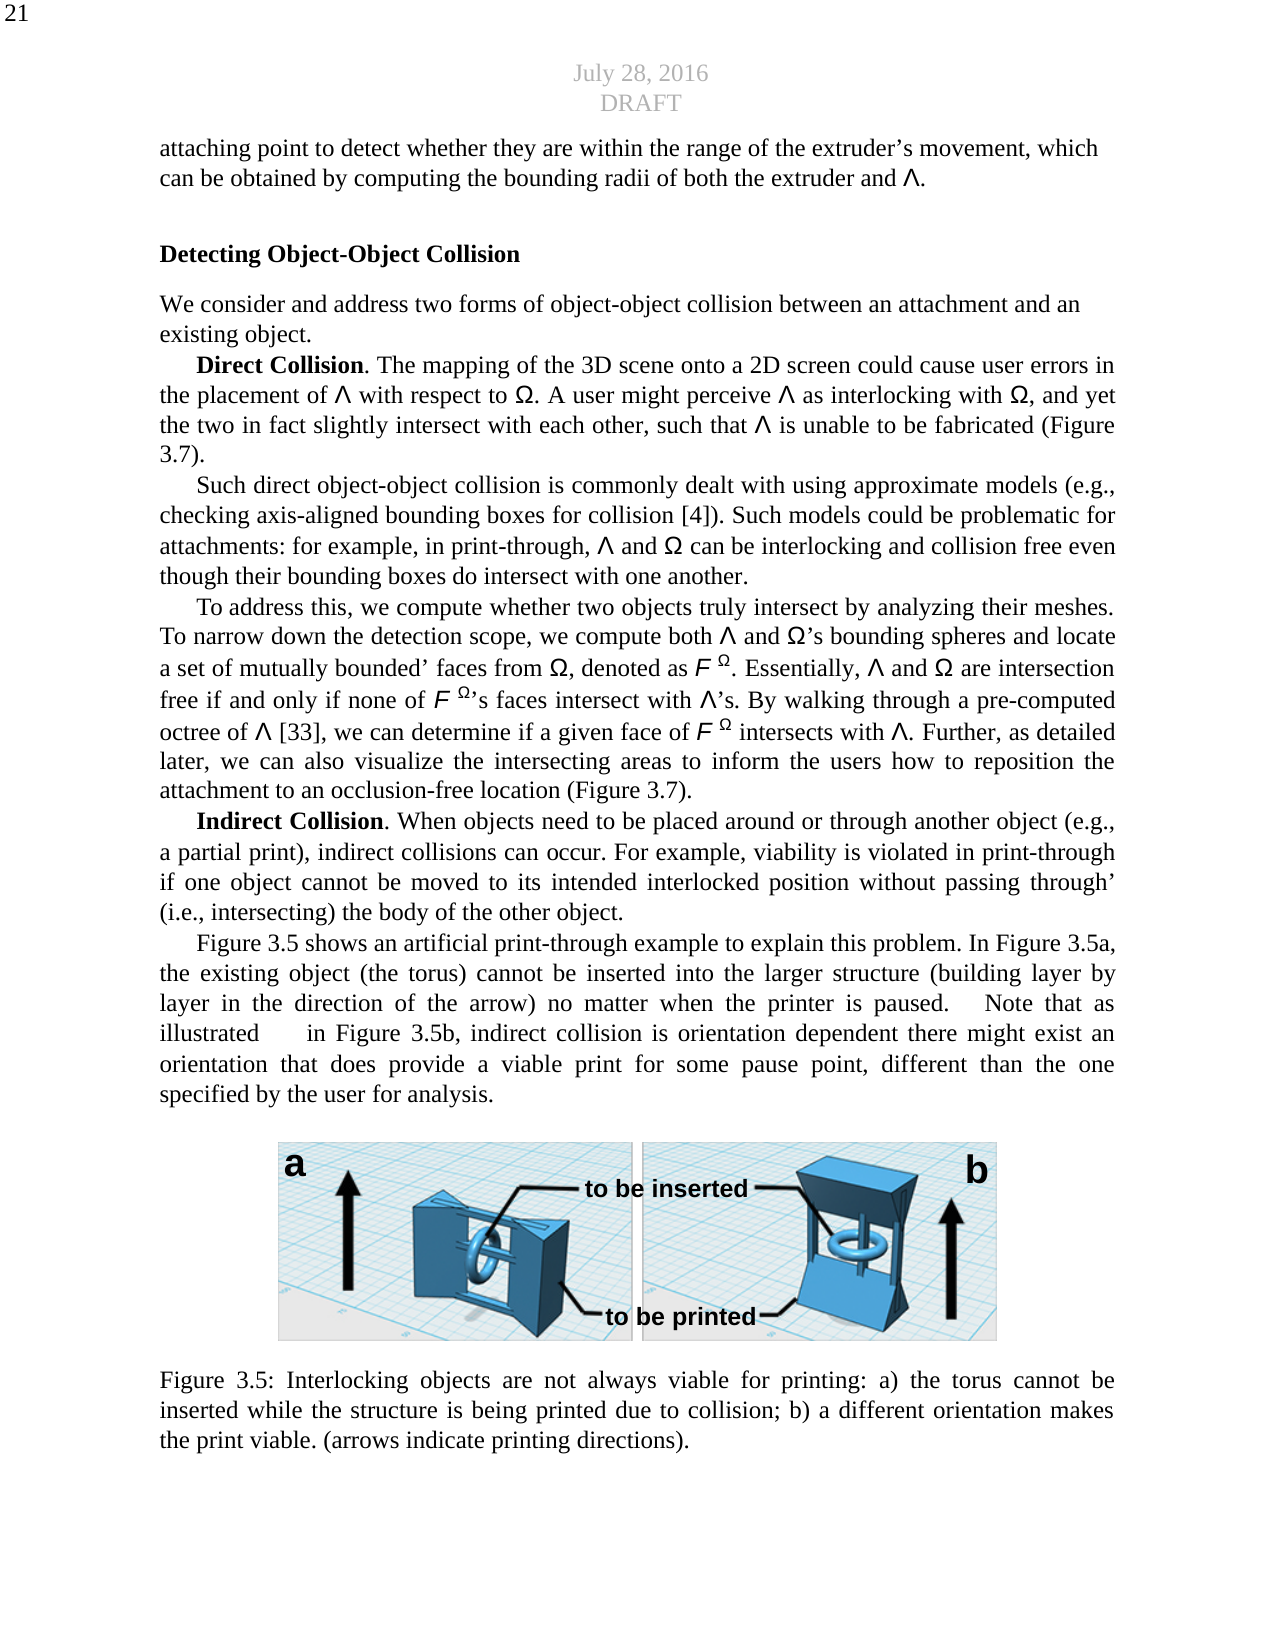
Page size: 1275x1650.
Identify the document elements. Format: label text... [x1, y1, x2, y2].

text We consider and address two forms of object-object collision between an attachment and an existing object. [159, 289, 1127, 348]
subtitle Detecting Object-Object Collision [159, 239, 1127, 268]
text Indirect Collision. When objects need to be placed around or through another object (e.g., a partial print), indirect collisions can occur. For example, viability is violated in print-through if one object cannot be moved to its intended interlocked position without passing through’ (i.e., intersecting) the body of the other object. [159, 806, 1116, 926]
text To address this, we compute whether two objects truly intersect by analyzing their meshes. To narrow down the detection scope, we compute both Λ and Ω’s bounding spheres and locate a set of mutually bounded’ faces from Ω, denoted as F Ω. Essentially, Λ and Ω are intersection free if and only if none of F Ω’s faces intersect with Λ’s. By walking through a pre-computed octree of Λ [33], we can determine if a given face of F Ω intersects with Λ. Further, as detailed later, we can also visualize the intersecting areas to inform the users how to reposition the attachment to an occlusion-free location (Figure 3.7). [159, 592, 1116, 804]
picture [278, 1142, 997, 1341]
text July 28, 2016 DRAFT [540, 58, 742, 117]
text Direct Collision. The mapping of the 3D scene onto a 2D screen could cause user errors in the placement of Λ with respect to Ω. A user might perceive Λ as interlocking with Ω, and yet the two in fact slightly intersect with each other, such that Λ is unable to be fabricated (Figure 3.7). [159, 350, 1116, 468]
text Figure 3.5: Interlocking objects are not always viable for printing: a) the torus cannot be inserted while the structure is being printed due to collision; b) a different orientation makes the print viable. (arrows indicate printing directions). [159, 1365, 1116, 1454]
text Such direct object-object collision is commonly dealt with using approximate models (e.g., checking axis-aligned bounding boxes for collision [4]). Such models could be problematic for attachments: for example, in print-through, Λ and Ω can be interlocking and collision free even though their bounding boxes do intersect with one another. [159, 471, 1116, 590]
text Figure 3.5 shows an artificial print-through example to explain this problem. In Figure 3.5a, the existing object (the torus) cannot be inserted into the larger structure (building layer by layer in the direction of the arrow) no matter when the printer is paused. Note that as illustrated in Figure 3.5b, indirect collision is orientation dependent there might exist an orientation that does provide a viable print for some pause point, different than the one specified by the user for analysis. [159, 928, 1116, 1107]
text attaching point to detect whether they are within the range of the extruder’s movement, which can be obtained by computing the bounding radii of both the extruder and Λ. [159, 133, 1127, 192]
